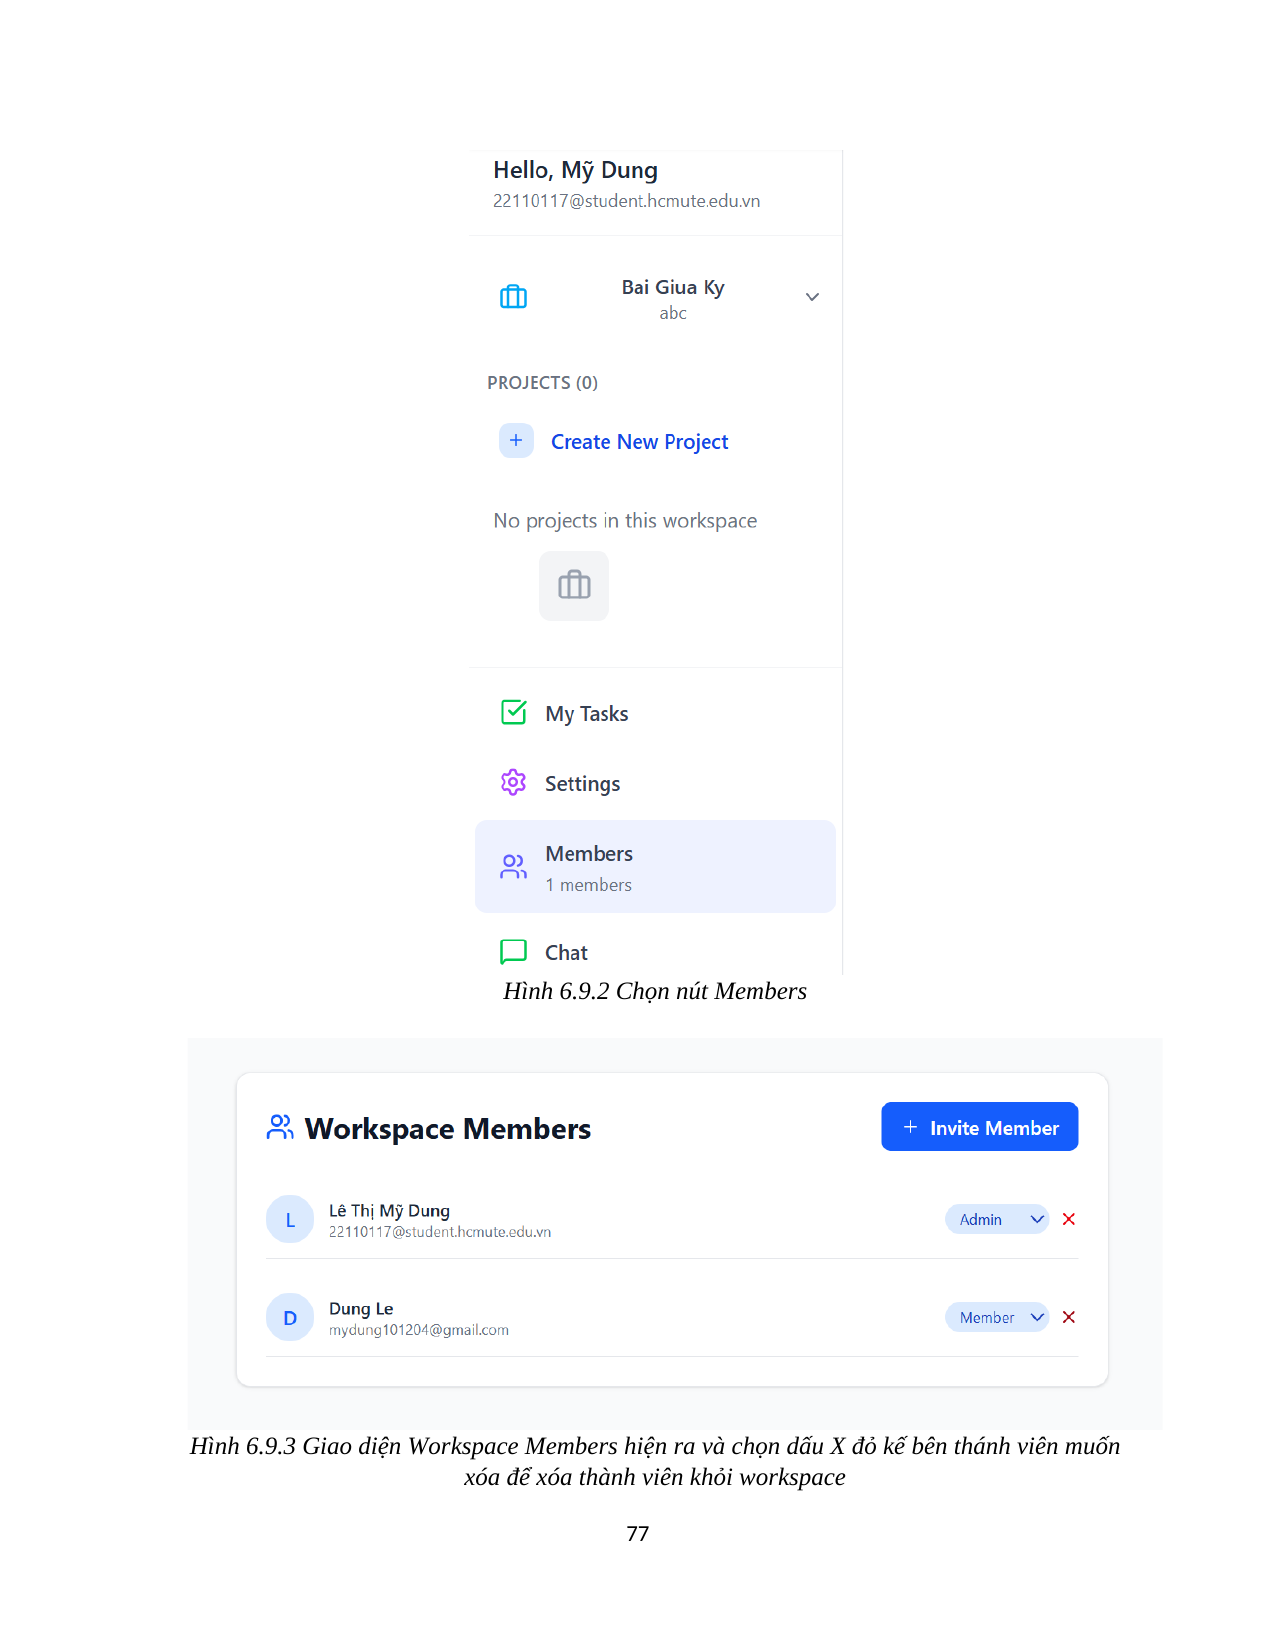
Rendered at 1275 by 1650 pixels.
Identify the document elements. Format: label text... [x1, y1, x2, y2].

picture [187, 1038, 1163, 1430]
list Hình 6.9.3 Giao diện Workspace Members hiện ra và chọn dấu X đỏ kế bên thánh viên muốn xóa để xóa thành viên khỏi workspace [187, 1431, 1125, 1491]
list Hình 6.9.2 Chọn nút Members [187, 976, 1125, 1005]
picture [469, 150, 844, 975]
